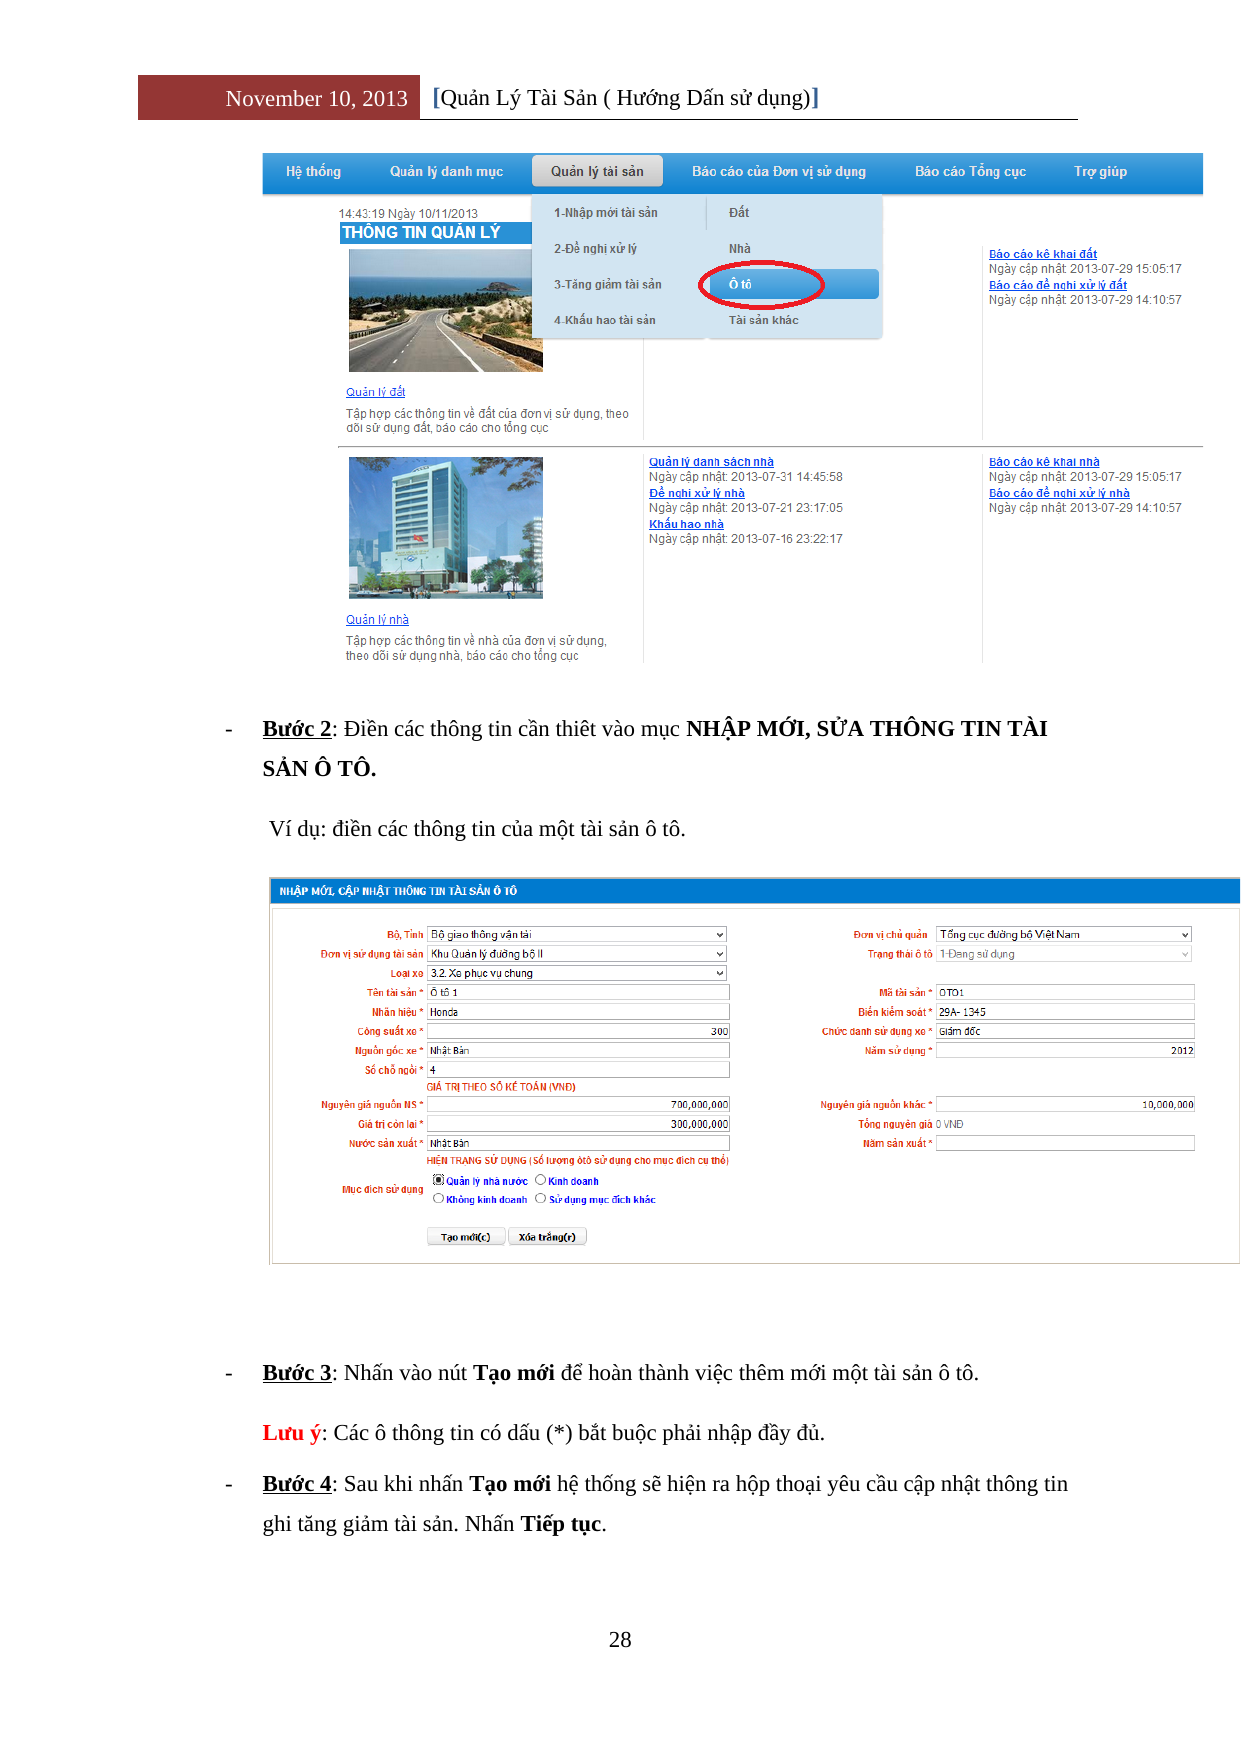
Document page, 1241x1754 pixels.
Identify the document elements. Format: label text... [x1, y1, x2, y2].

text Lưu ý: Các ô thông tin có dấu (*) bắt buộc phải nhập đầy đủ. [187, 1419, 1090, 1445]
list Bước 4: Sau khi nhấn Tạo mới hệ thống sẽ hiện ra hộp thoại yêu cầu cập nhật thông tin ghi tăng giảm tài sản. Nhấn Tiếp tục. [225, 1470, 1090, 1536]
picture [268, 875, 1241, 1265]
picture [262, 153, 1204, 663]
list Bước 3: Nhấn vào nút Tạo mới để hoàn thành việc thêm mới một tài sản ô tô. [225, 1359, 1090, 1385]
list Bước 2: Điền các thông tin cần thiêt vào mục NHẬP MỚI, SỬA THÔNG TIN TÀI SẢN Ô TÔ. [225, 715, 1090, 781]
text Ví dụ: điền các thông tin của một tài sản ô tô. [269, 815, 1090, 841]
